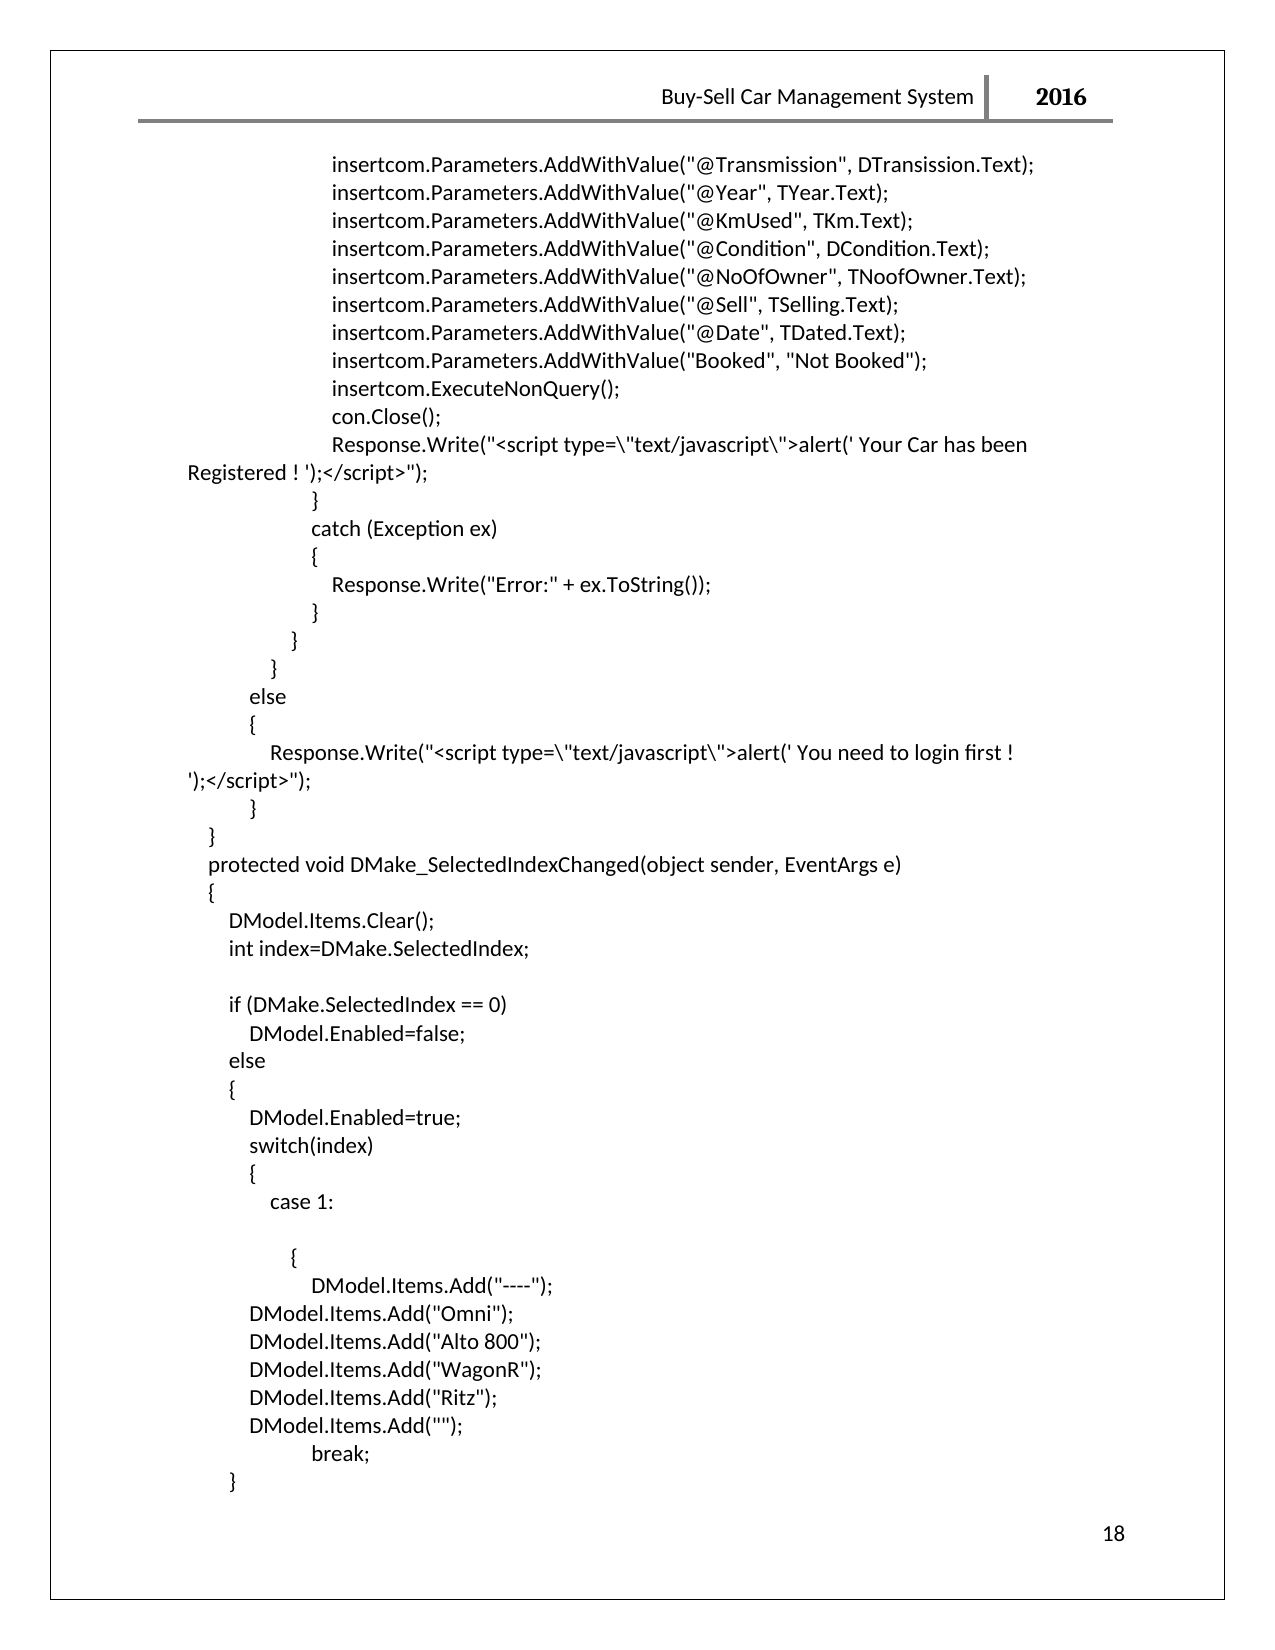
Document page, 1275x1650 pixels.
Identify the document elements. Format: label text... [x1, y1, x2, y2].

text Response.Write("<script type=\"text/javascript\">alert(' You need to login first ! ');</script>"); [187, 738, 1125, 794]
text } [187, 1467, 1125, 1495]
text catch (Exception ex) [187, 514, 1125, 542]
text DModel.Items.Add("----"); [187, 1271, 1125, 1299]
text } [187, 486, 1125, 514]
text DModel.Items.Add("WagonR"); [187, 1355, 1125, 1383]
text DModel.Items.Add("Omni"); [187, 1299, 1125, 1327]
text { [187, 1243, 1125, 1271]
text Response.Write("Error:" + ex.ToString()); [187, 570, 1125, 598]
text int index=DMake.SelectedIndex; [187, 934, 1125, 963]
text { [187, 1075, 1125, 1103]
text insertcom.Parameters.AddWithValue("Booked", "Not Booked"); [187, 346, 1125, 374]
text { [187, 1159, 1125, 1187]
text DModel.Enabled=true; [187, 1103, 1125, 1131]
text DModel.Items.Add("Alto 800"); [187, 1327, 1125, 1355]
text DModel.Items.Clear(); [187, 907, 1125, 934]
text { [187, 878, 1125, 907]
text DModel.Items.Add("Ritz"); [187, 1383, 1125, 1411]
text insertcom.Parameters.AddWithValue("@NoOfOwner", TNoofOwner.Text); [187, 262, 1125, 290]
text insertcom.Parameters.AddWithValue("@Year", TYear.Text); [187, 178, 1125, 206]
text insertcom.Parameters.AddWithValue("@Date", TDated.Text); [187, 318, 1125, 346]
text else [187, 1047, 1125, 1075]
text } [187, 794, 1125, 822]
text } [187, 654, 1125, 682]
text } [187, 822, 1125, 851]
text Response.Write("<script type=\"text/javascript\">alert(' Your Car has been Registered ! ');</script>"); [187, 430, 1125, 486]
text case 1: [187, 1187, 1125, 1215]
text switch(index) [187, 1131, 1125, 1159]
text insertcom.ExecuteNonQuery(); [187, 374, 1125, 402]
text DModel.Enabled=false; [187, 1019, 1125, 1047]
text DModel.Items.Add(""); [187, 1411, 1125, 1439]
text } [187, 626, 1125, 654]
text protected void DMake_SelectedIndexChanged(object sender, EventArgs e) [187, 851, 1125, 878]
text { [187, 542, 1125, 570]
text } [187, 598, 1125, 626]
text insertcom.Parameters.AddWithValue("@KmUsed", TKm.Text); [187, 206, 1125, 234]
text insertcom.Parameters.AddWithValue("@Transmission", DTransission.Text); [187, 150, 1125, 178]
text else [187, 682, 1125, 710]
text insertcom.Parameters.AddWithValue("@Condition", DCondition.Text); [187, 234, 1125, 262]
text break; [187, 1439, 1125, 1467]
text if (DMake.SelectedIndex == 0) [187, 991, 1125, 1019]
text con.Close(); [187, 402, 1125, 430]
text insertcom.Parameters.AddWithValue("@Sell", TSelling.Text); [187, 290, 1125, 318]
text { [187, 710, 1125, 738]
